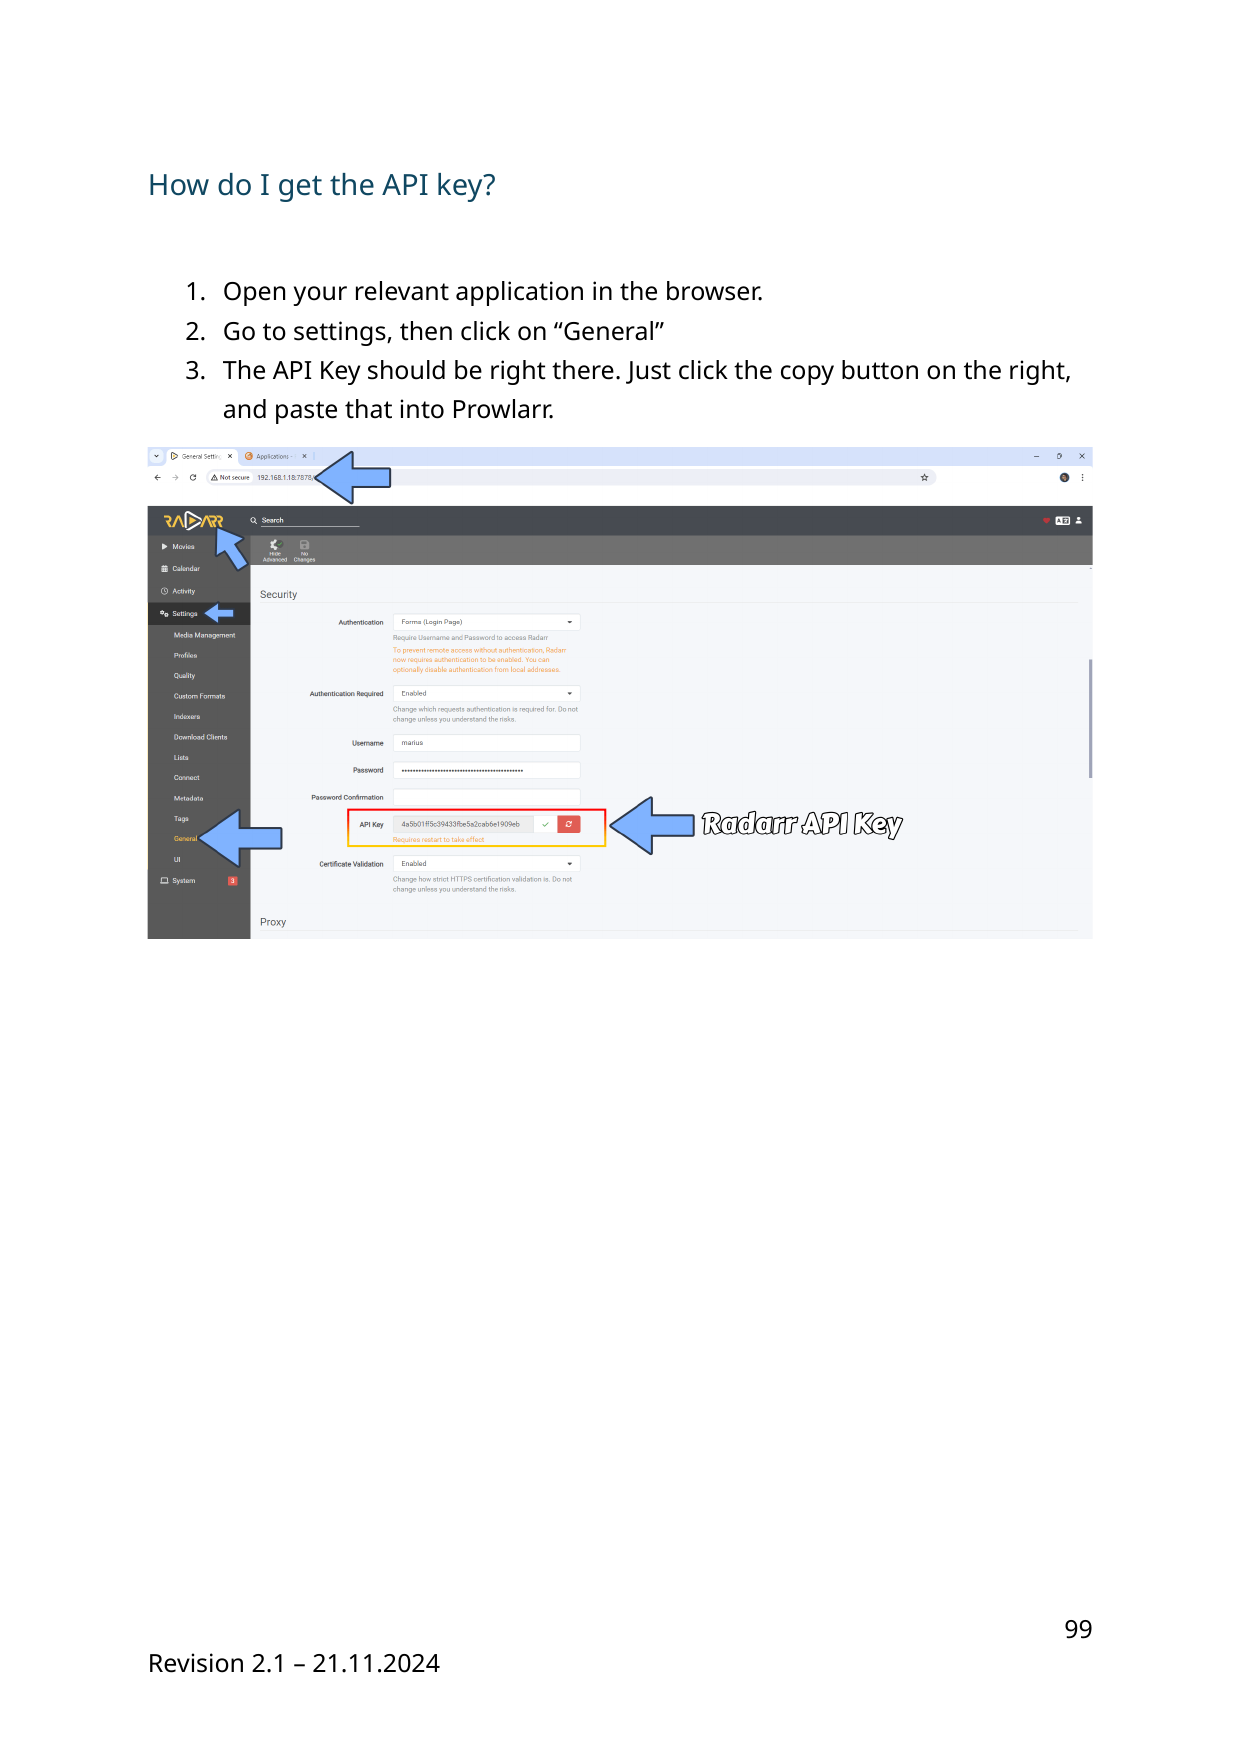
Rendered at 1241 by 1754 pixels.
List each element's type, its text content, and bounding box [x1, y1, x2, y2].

list Open your relevant application in the browser. [185, 274, 1093, 308]
list Go to settings, then click on “General” [185, 313, 1093, 347]
subtitle How do I get the API key? [148, 164, 1093, 204]
list The API Key should be right there. Just click the copy button on the right, and paste that into Prowlarr. [185, 352, 1093, 426]
picture [147, 447, 1093, 939]
